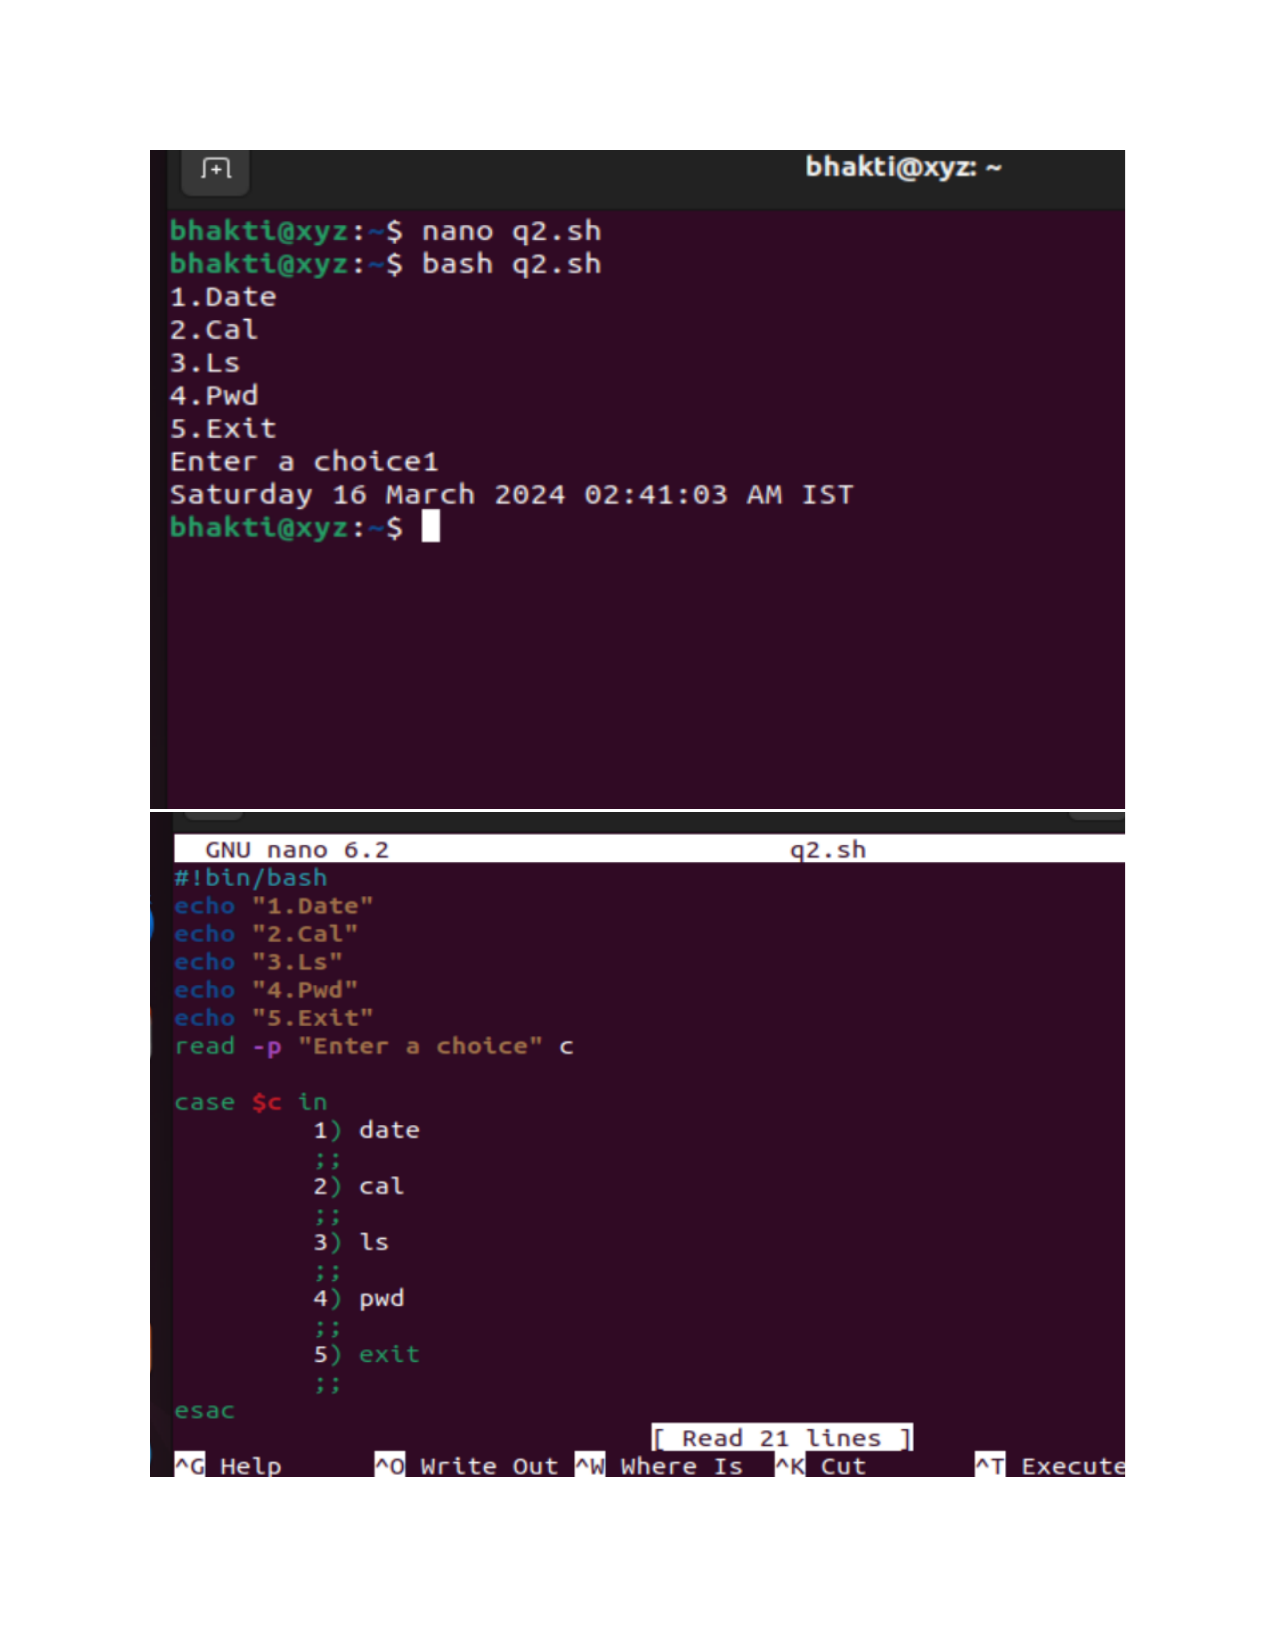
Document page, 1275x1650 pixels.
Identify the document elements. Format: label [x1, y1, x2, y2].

picture [150, 150, 1125, 809]
picture [150, 812, 1125, 1477]
